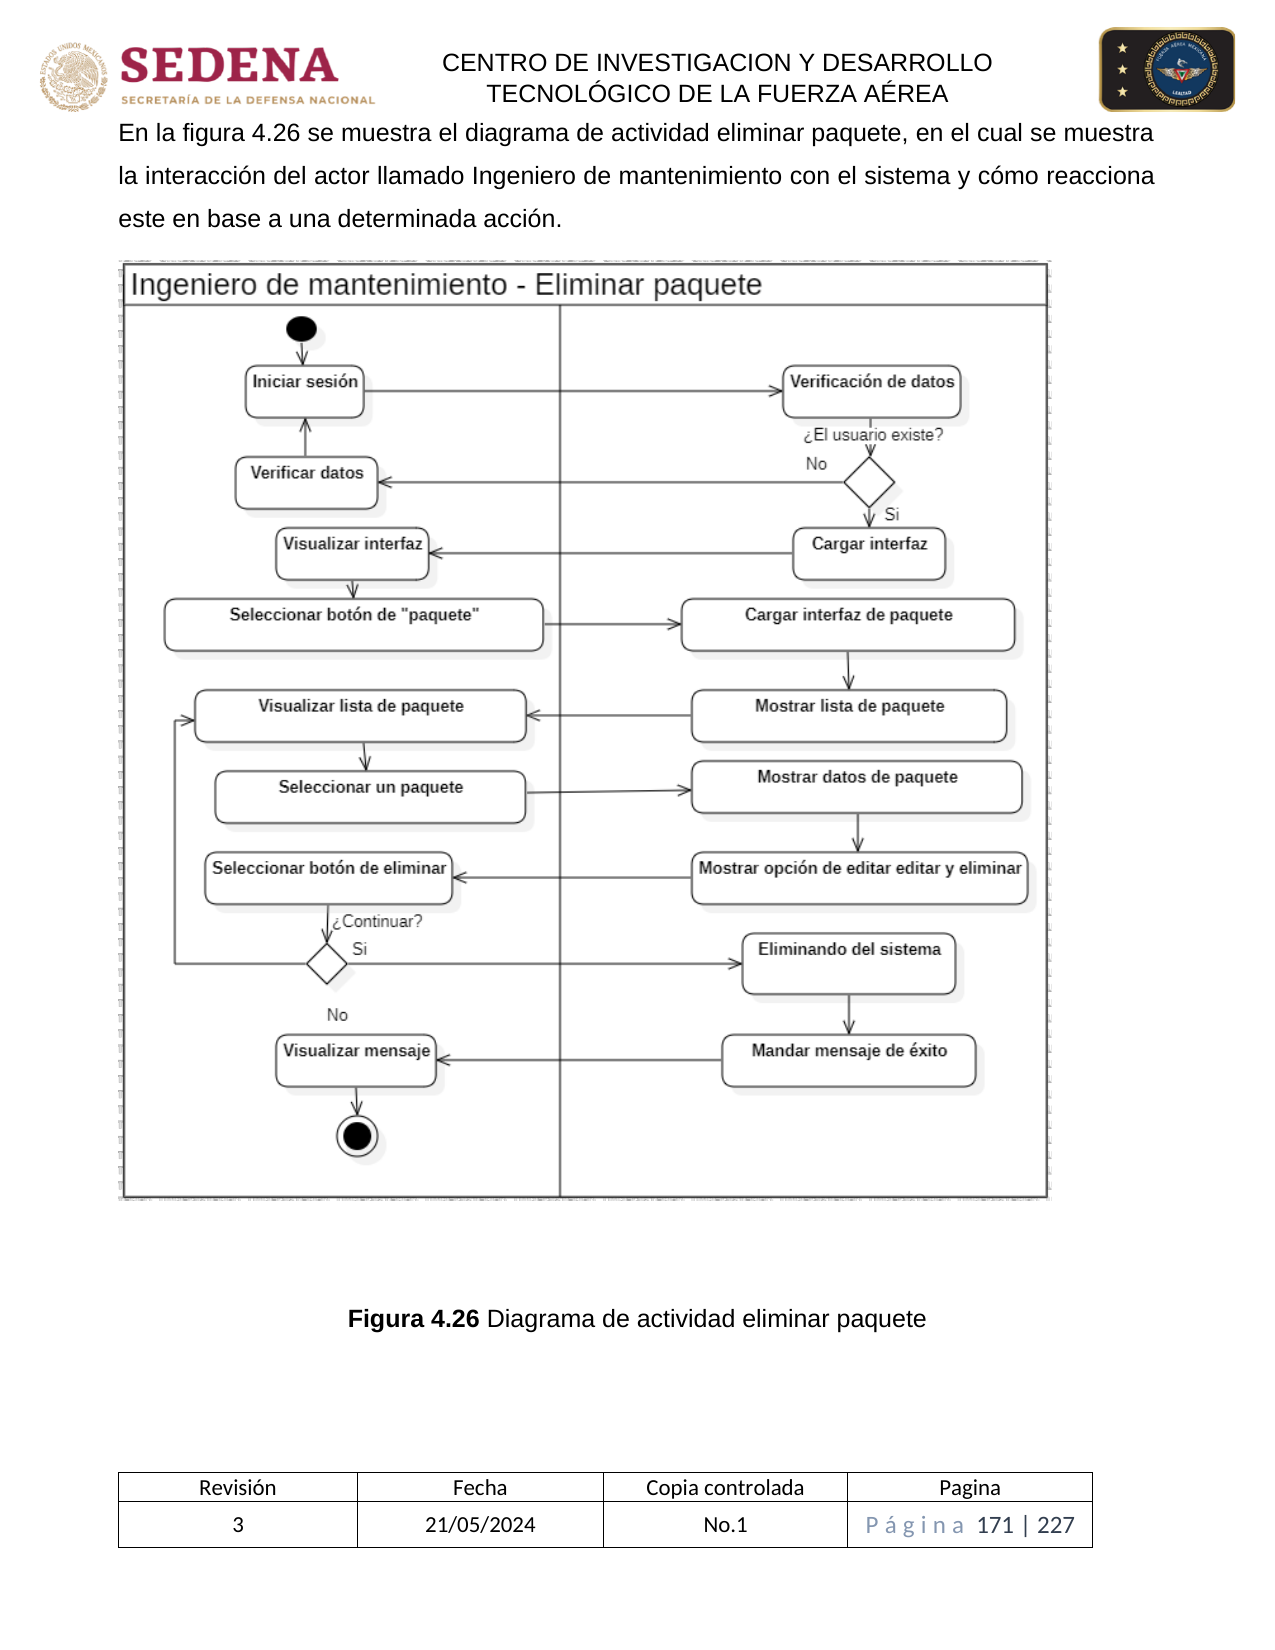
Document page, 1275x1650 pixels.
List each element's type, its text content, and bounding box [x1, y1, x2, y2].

text Figura 4.26 Diagrama de actividad eliminar paquete [118, 1304, 1157, 1333]
text En la figura 4.26 se muestra el diagrama de actividad eliminar paquete, en el cual se muestra la interacción del actor llamado Ingeniero de mantenimiento con el sistema y cómo reacciona este en base a una determinada acción. [118, 118, 1157, 233]
picture [39, 27, 1236, 112]
picture [118, 260, 1052, 1201]
